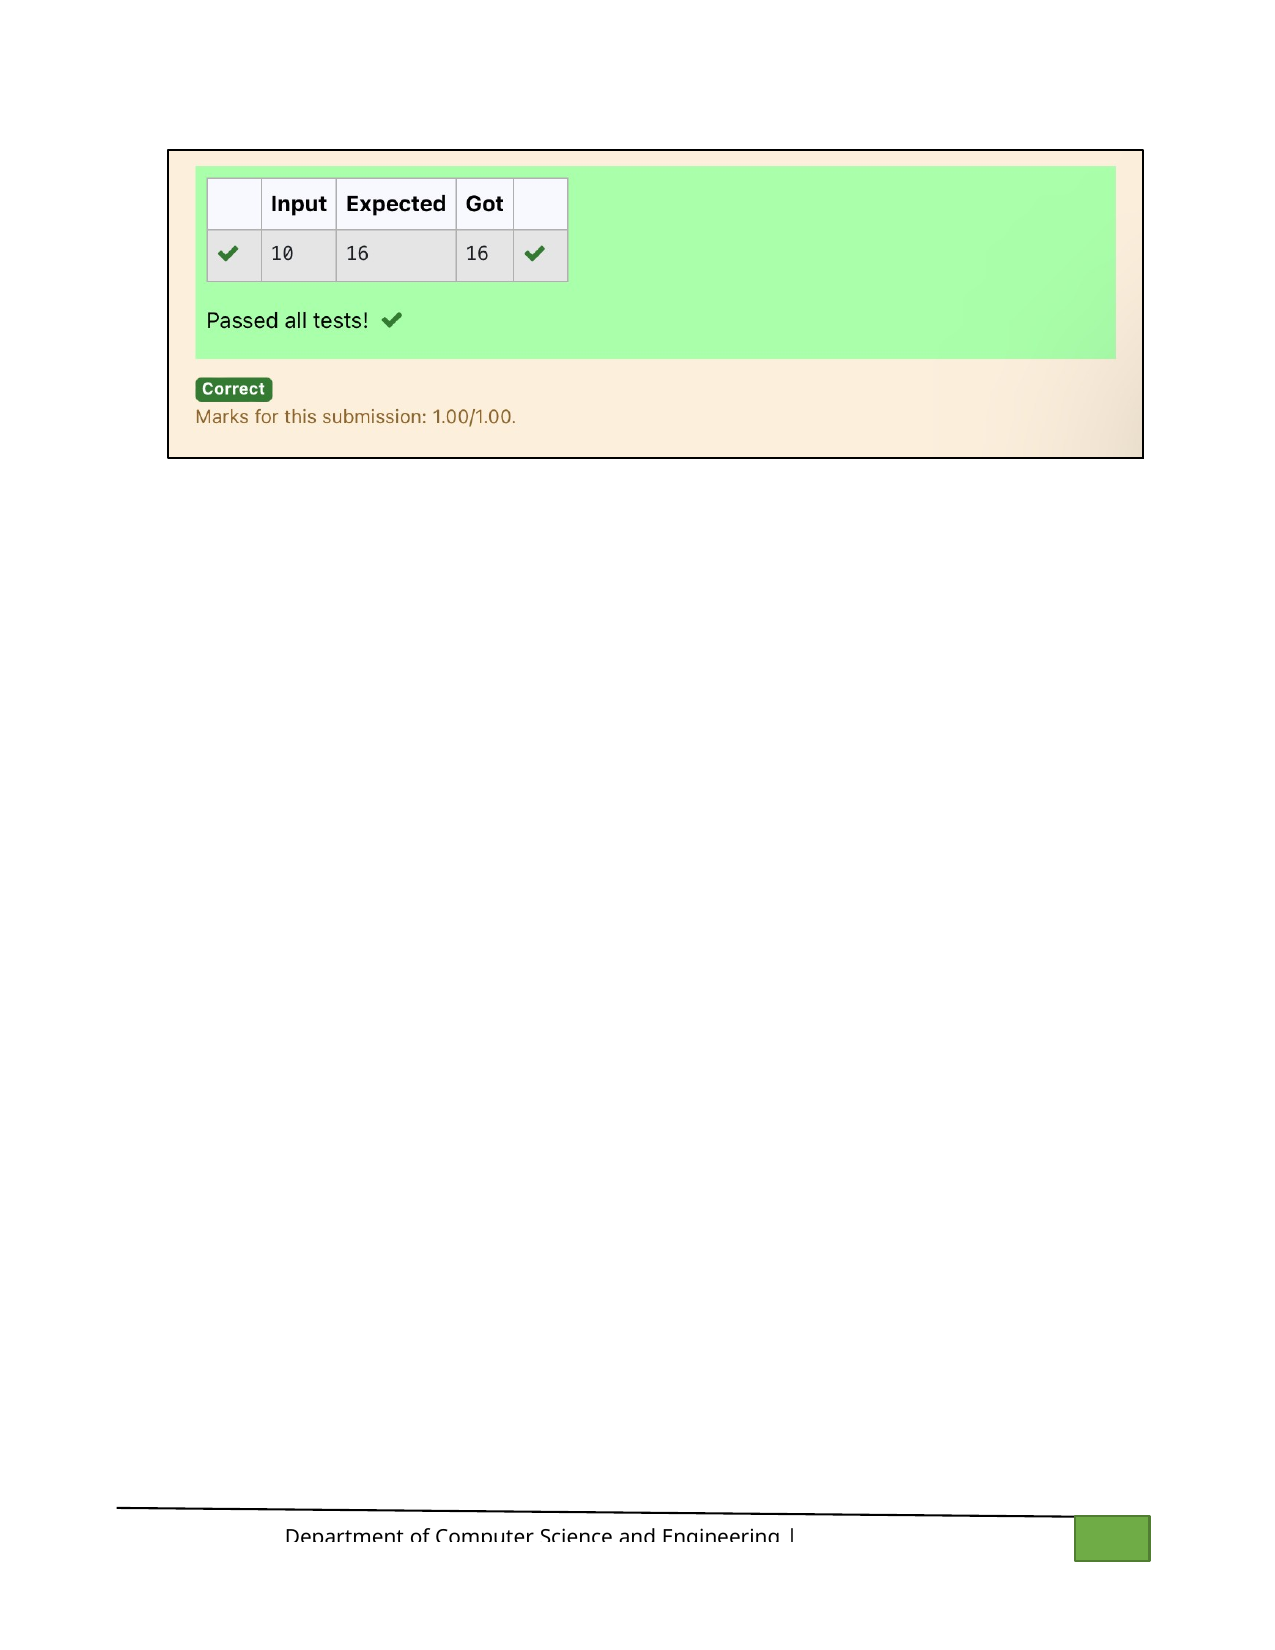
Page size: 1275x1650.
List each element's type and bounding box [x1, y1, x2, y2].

picture [169, 151, 1142, 457]
